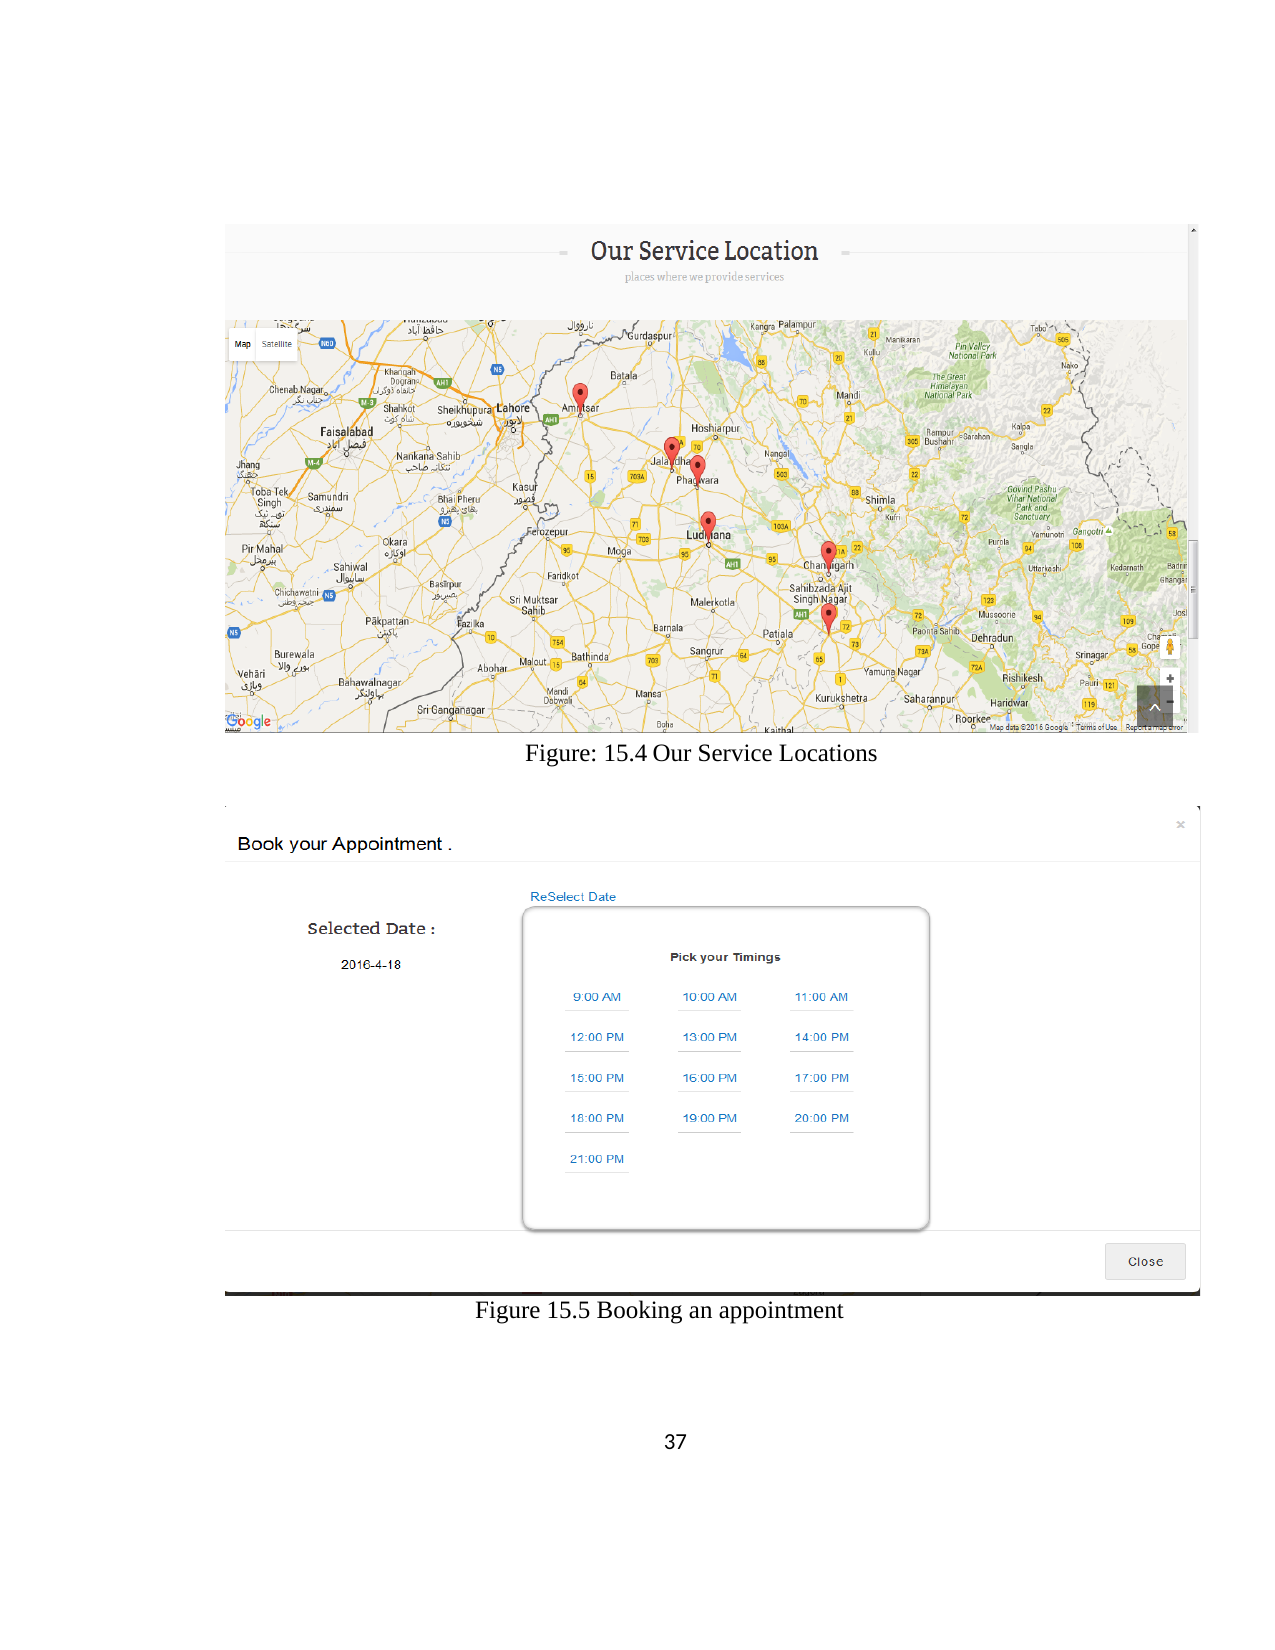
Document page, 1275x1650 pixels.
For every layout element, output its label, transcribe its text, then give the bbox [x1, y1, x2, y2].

picture [225, 806, 1200, 1296]
picture [225, 224, 1199, 733]
text Figure: 15.4 Our Service Locations [225, 738, 1066, 767]
text Figure 15.5 Booking an appointment [225, 1296, 1125, 1324]
